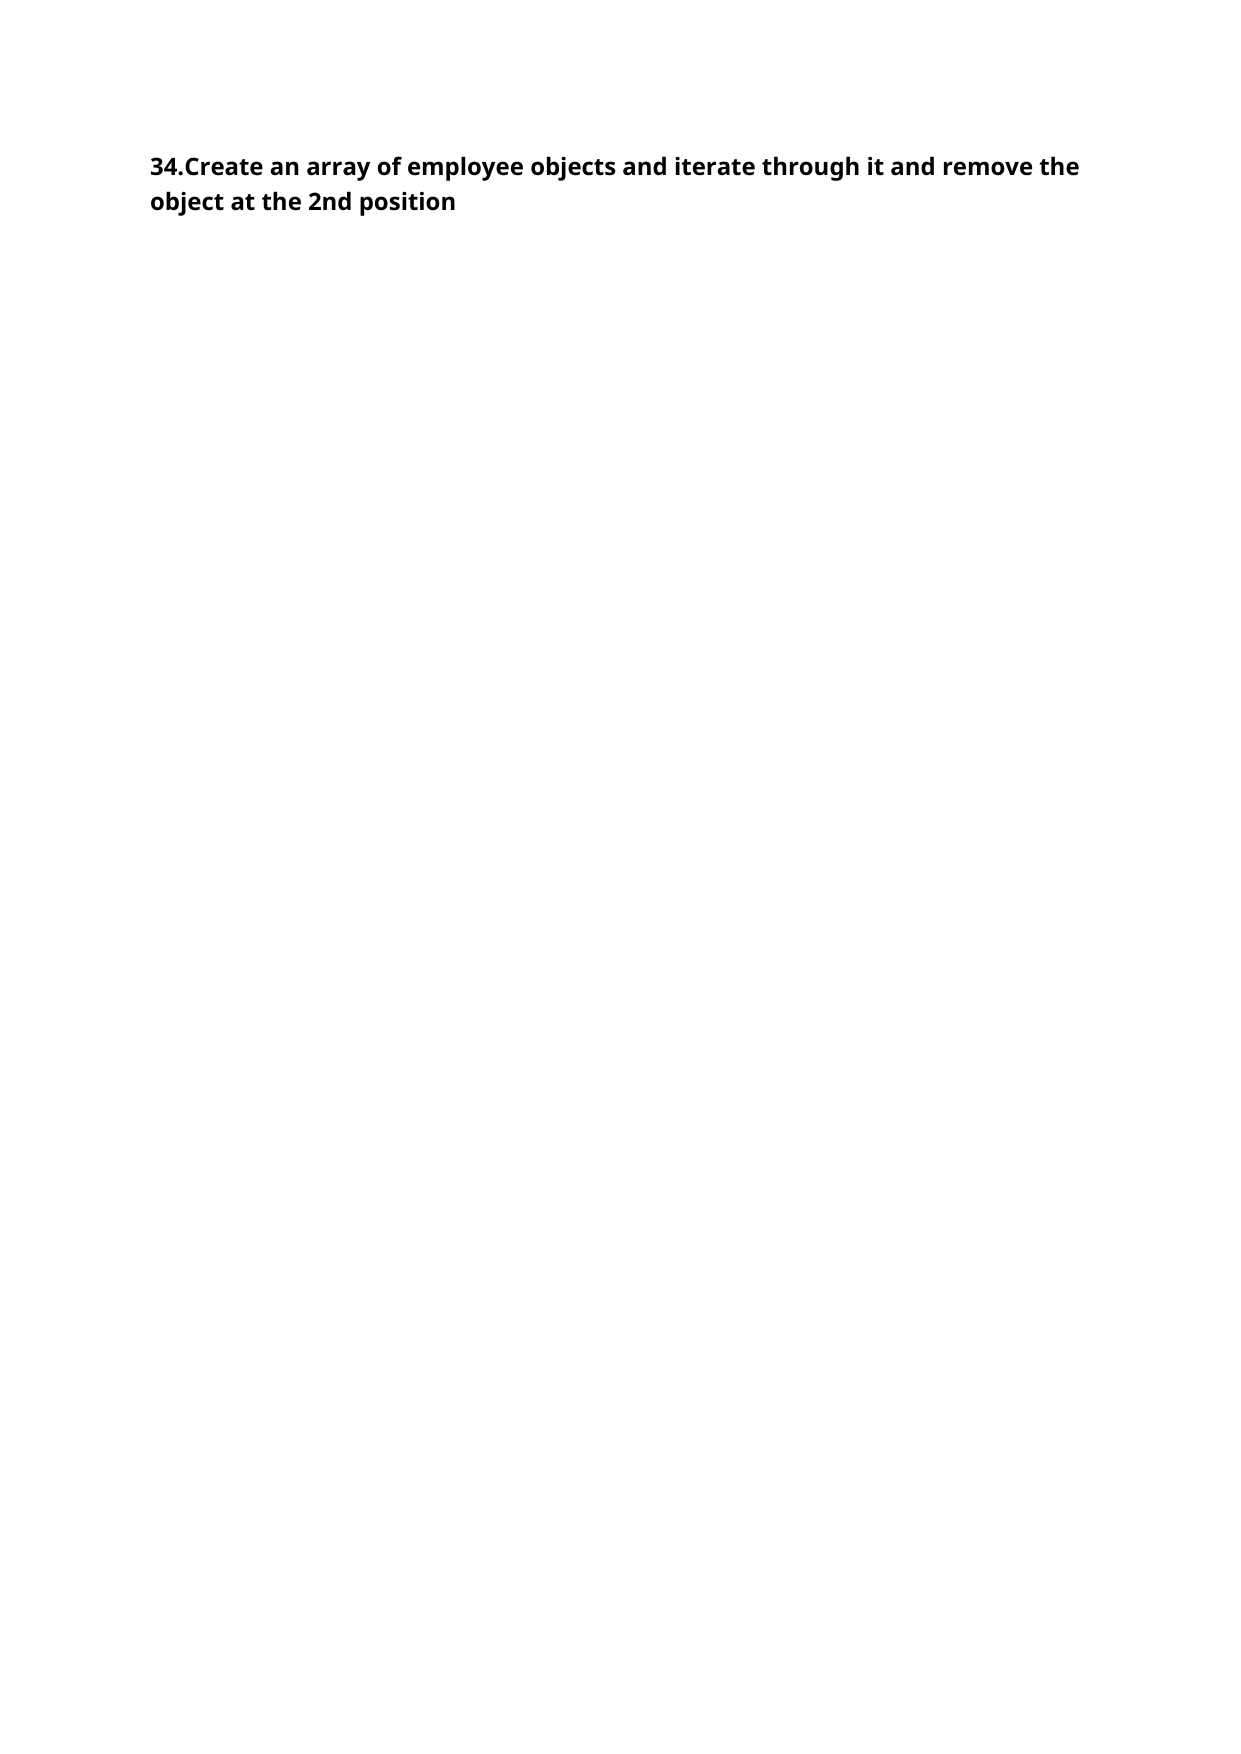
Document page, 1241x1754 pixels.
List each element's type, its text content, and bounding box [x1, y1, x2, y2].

text 34.Create an array of employee objects and iterate through it and remove the object at the 2nd position [150, 150, 1090, 218]
